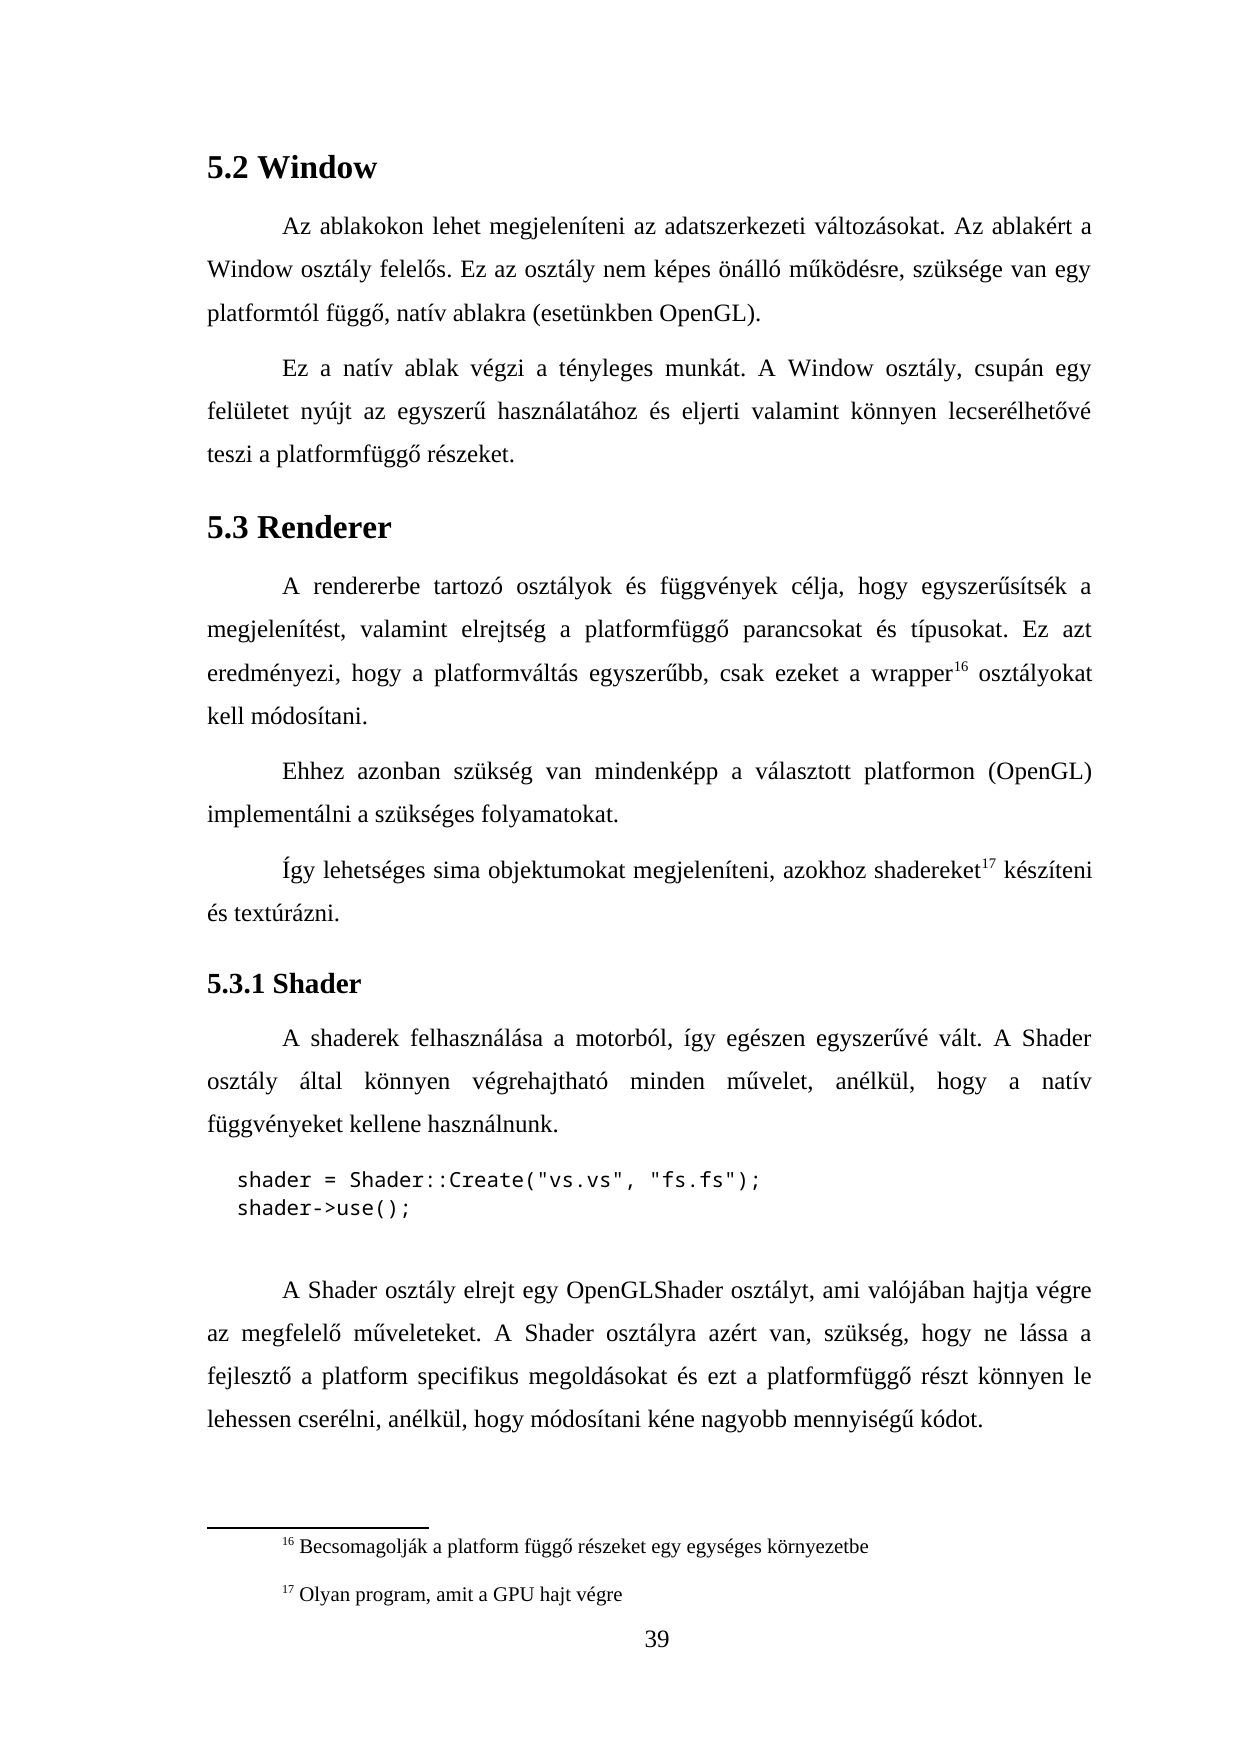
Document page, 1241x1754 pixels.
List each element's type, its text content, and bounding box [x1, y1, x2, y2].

text Ehhez azonban szükség van mindenképp a választott platformon (OpenGL) implementálni a szükséges folyamatokat. [207, 756, 1092, 828]
subtitle Shader [207, 966, 1092, 1000]
text Az ablakokon lehet megjeleníteni az adatszerkezeti változásokat. Az ablakért a Window osztály felelős. Ez az osztály nem képes önálló működésre, szüksége van egy platformtól függő, natív ablakra (esetünkben OpenGL). [207, 211, 1092, 326]
subtitle Window [207, 148, 1092, 186]
text A rendererbe tartozó osztályok és függvények célja, hogy egyszerűsítsék a megjelenítést, valamint elrejtség a platformfüggő parancsokat és típusokat. Ez azt eredményezi, hogy a platformváltás egyszerűbb, csak ezeket a wrapper osztályokat kell módosítani. [207, 571, 1092, 729]
text Így lehetséges sima objektumokat megjeleníteni, azokhoz shadereket készíteni és textúrázni. [207, 855, 1092, 927]
text Ez a natív ablak végzi a tényleges munkát. A Window osztály, csupán egy felületet nyújt az egyszerű használatához és eljerti valamint könnyen lecserélhetővé teszi a platformfüggő részeket. [207, 353, 1092, 468]
text shader = Shader::Create("vs.vs", "fs.fs"); [236, 1165, 1092, 1193]
text A Shader osztály elrejt egy OpenGLShader osztályt, ami valójában hajtja végre az megfelelő műveleteket. A Shader osztályra azért van, szükség, hogy ne lássa a fejlesztő a platform specifikus megoldásokat és ezt a platformfüggő részt könnyen le lehessen cserélni, anélkül, hogy módosítani kéne nagyobb mennyiségű kódot. [207, 1275, 1092, 1433]
text shader->use(); [236, 1193, 1092, 1222]
text A shaderek felhasználása a motorból, így egészen egyszerűvé vált. A Shader osztály által könnyen végrehajtható minden művelet, anélkül, hogy a natív függvényeket kellene használnunk. [207, 1023, 1092, 1138]
subtitle Renderer [207, 508, 1092, 546]
